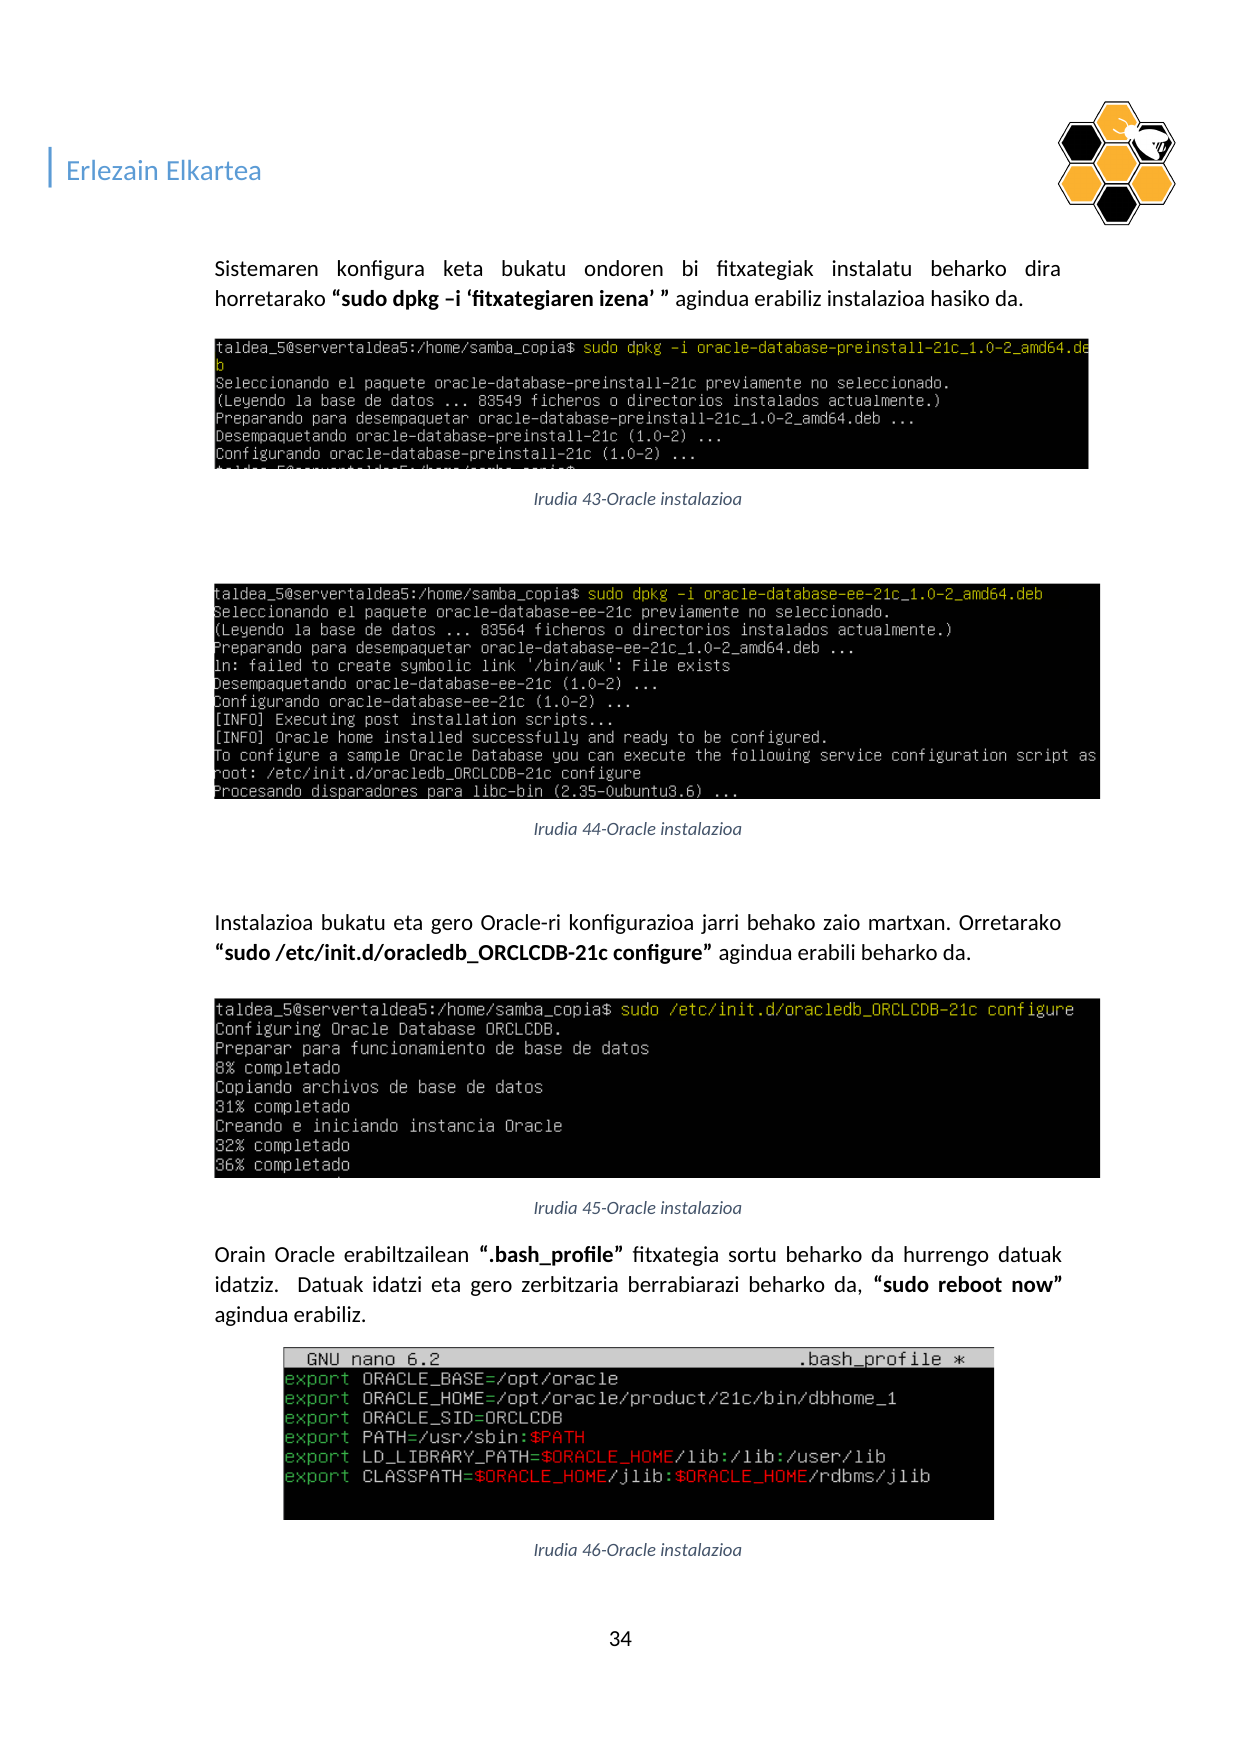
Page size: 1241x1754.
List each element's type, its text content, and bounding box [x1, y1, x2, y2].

text Irudia 43-Oracle instalazioa [177, 487, 1063, 510]
picture [283, 1347, 995, 1520]
picture [214, 984, 1101, 1178]
picture [1045, 101, 1200, 227]
text Irudia 45-Oracle instalazioa [214, 1196, 1063, 1219]
text Irudia 46-Oracle instalazioa [214, 1538, 1063, 1561]
picture [214, 331, 1094, 469]
picture [214, 577, 1101, 799]
text Orain Oracle erabiltzailean “.bash_profile” fitxategia sortu beharko da hurrengo datuak idatziz. Datuak idatzi eta gero zerbitzaria berrabiarazi beharko da, “sudo reboot now” agindua erabiliz. [214, 1240, 1063, 1329]
text Irudia 44-Oracle instalazioa [214, 817, 1063, 840]
text Sistemaren konfigura keta bukatu ondoren bi fitxategiak instalatu beharko dira horretarako “sudo dpkg –i ‘fitxategiaren izena’ ” agindua erabiliz instalazioa hasiko da. [214, 254, 1063, 313]
text Instalazioa bukatu eta gero Oracle-ri konfigurazioa jarri behako zaio martxan. Orretarako “sudo /etc/init.d/oracledb_ORCLCDB-21c configure” agindua erabili beharko da. [214, 908, 1063, 966]
